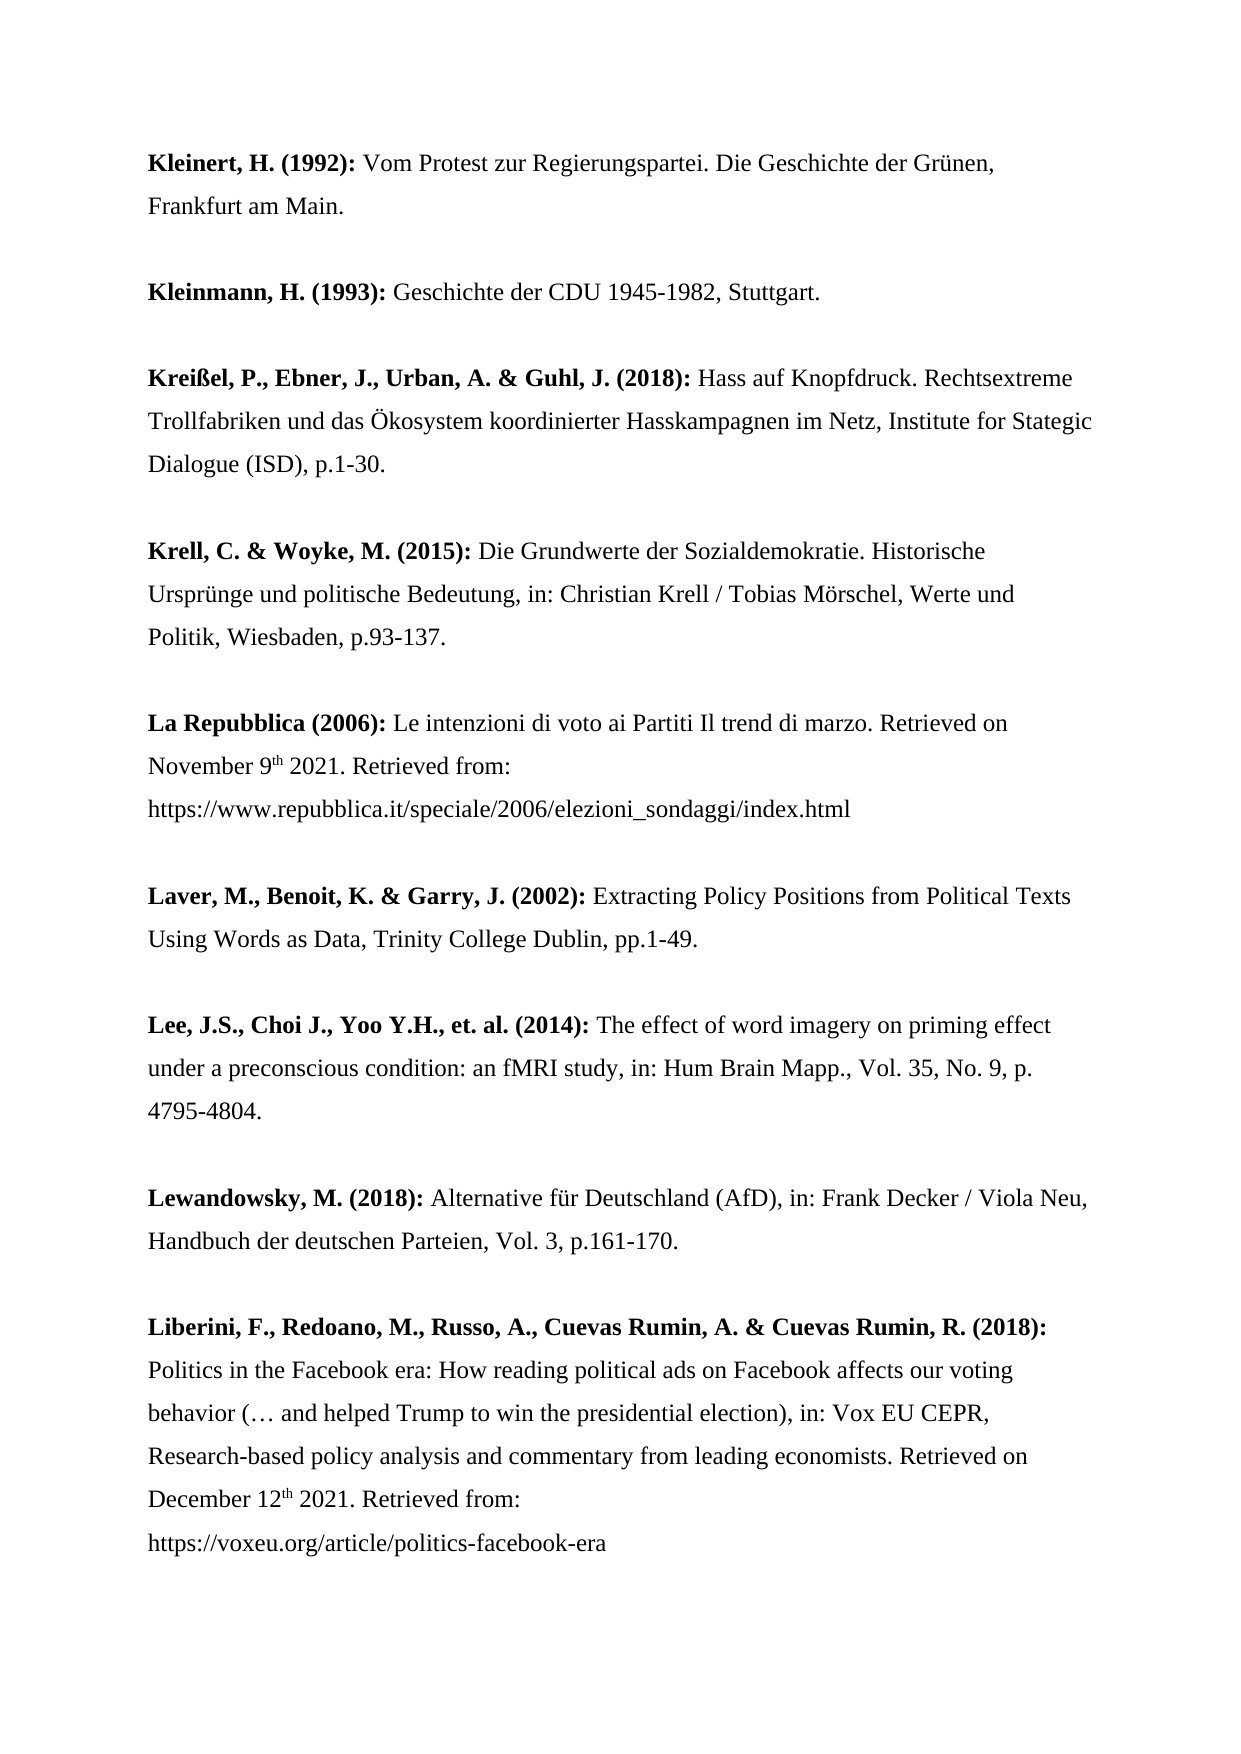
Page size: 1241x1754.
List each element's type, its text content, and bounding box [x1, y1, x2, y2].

text Lee, J.S., Choi J., Yoo Y.H., et. al. (2014): The effect of word imagery on priming effect under a preconscious condition: an fMRI study, in: Hum Brain Mapp., Vol. 35, No. 9, p. 4795-4804. [148, 1010, 1093, 1125]
text https://voxeu.org/article/politics-facebook-era [148, 1528, 1093, 1556]
text Krell, C. & Woyke, M. (2015): Die Grundwerte der Sozialdemokratie. Historische Ursprünge und politische Bedeutung, in: Christian Krell / Tobias Mörschel, Werte und Politik, Wiesbaden, p.93-137. [148, 536, 1093, 651]
text Kleinert, H. (1992): Vom Protest zur Regierungspartei. Die Geschichte der Grünen, Frankfurt am Main. [148, 148, 1093, 219]
text Kleinmann, H. (1993): Geschichte der CDU 1945-1982, Stuttgart. [148, 277, 1093, 306]
text Kreißel, P., Ebner, J., Urban, A. & Guhl, J. (2018): Hass auf Knopfdruck. Rechtsextreme Trollfabriken und das Ökosystem koordinierter Hasskampagnen im Netz, Institute for Stategic Dialogue (ISD), p.1-30. [148, 363, 1093, 478]
text Laver, M., Benoit, K. & Garry, J. (2002): Extracting Policy Positions from Political Texts Using Words as Data, Trinity College Dublin, pp.1-49. [148, 881, 1093, 953]
text Lewandowsky, M. (2018): Alternative für Deutschland (AfD), in: Frank Decker / Viola Neu, Handbuch der deutschen Parteien, Vol. 3, p.161-170. [148, 1183, 1093, 1254]
text Liberini, F., Redoano, M., Russo, A., Cuevas Rumin, A. & Cuevas Rumin, R. (2018): Politics in the Facebook era: How reading political ads on Facebook affects our voting behavior (… and helped Trump to win the presidential election), in: Vox EU CEPR, Research-based policy analysis and commentary from leading economists. Retrieved on December 12th 2021. Retrieved from: [148, 1312, 1093, 1513]
text La Repubblica (2006): Le intenzioni di voto ai Partiti Il trend di marzo. Retrieved on November 9th 2021. Retrieved from: [148, 708, 1093, 780]
text https://www.repubblica.it/speciale/2006/elezioni_sondaggi/index.html [148, 794, 1093, 823]
